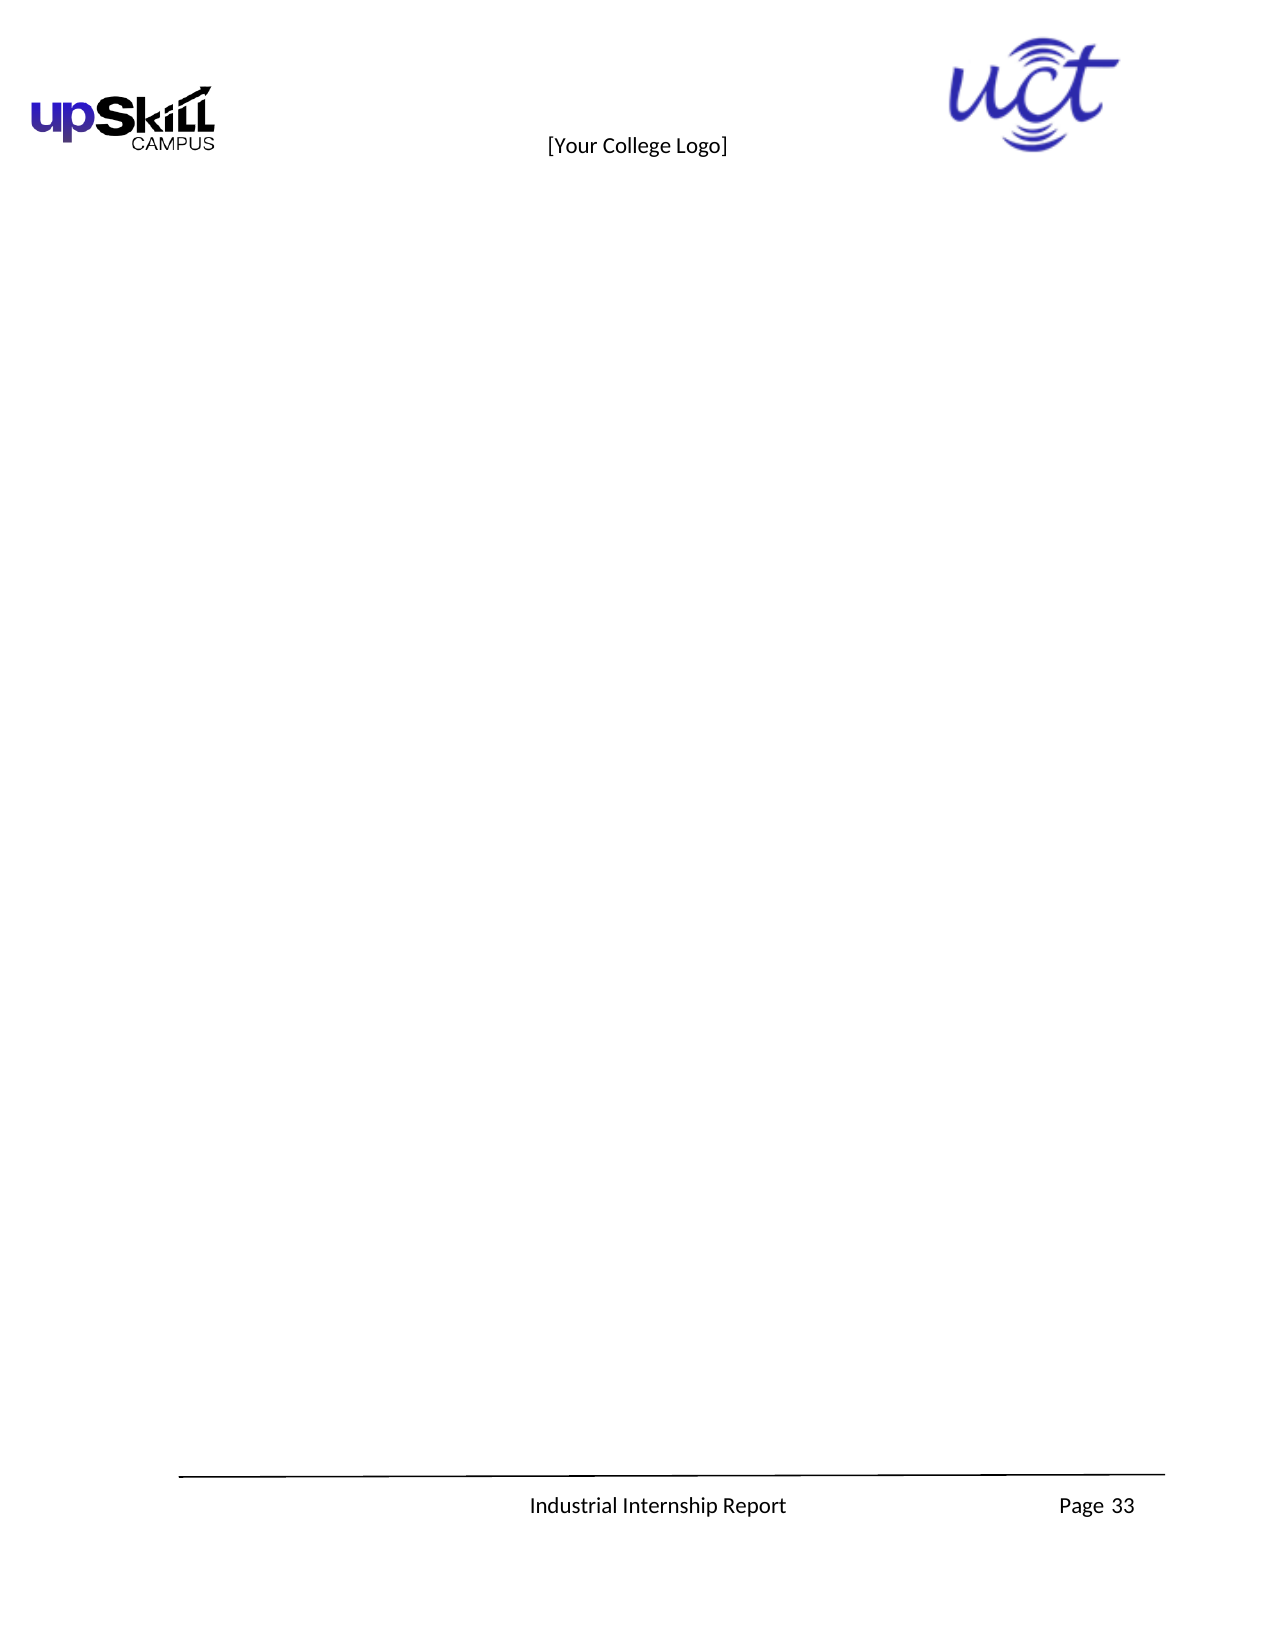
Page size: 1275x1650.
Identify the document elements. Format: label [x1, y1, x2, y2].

picture [946, 28, 1125, 154]
picture [0, 73, 246, 154]
